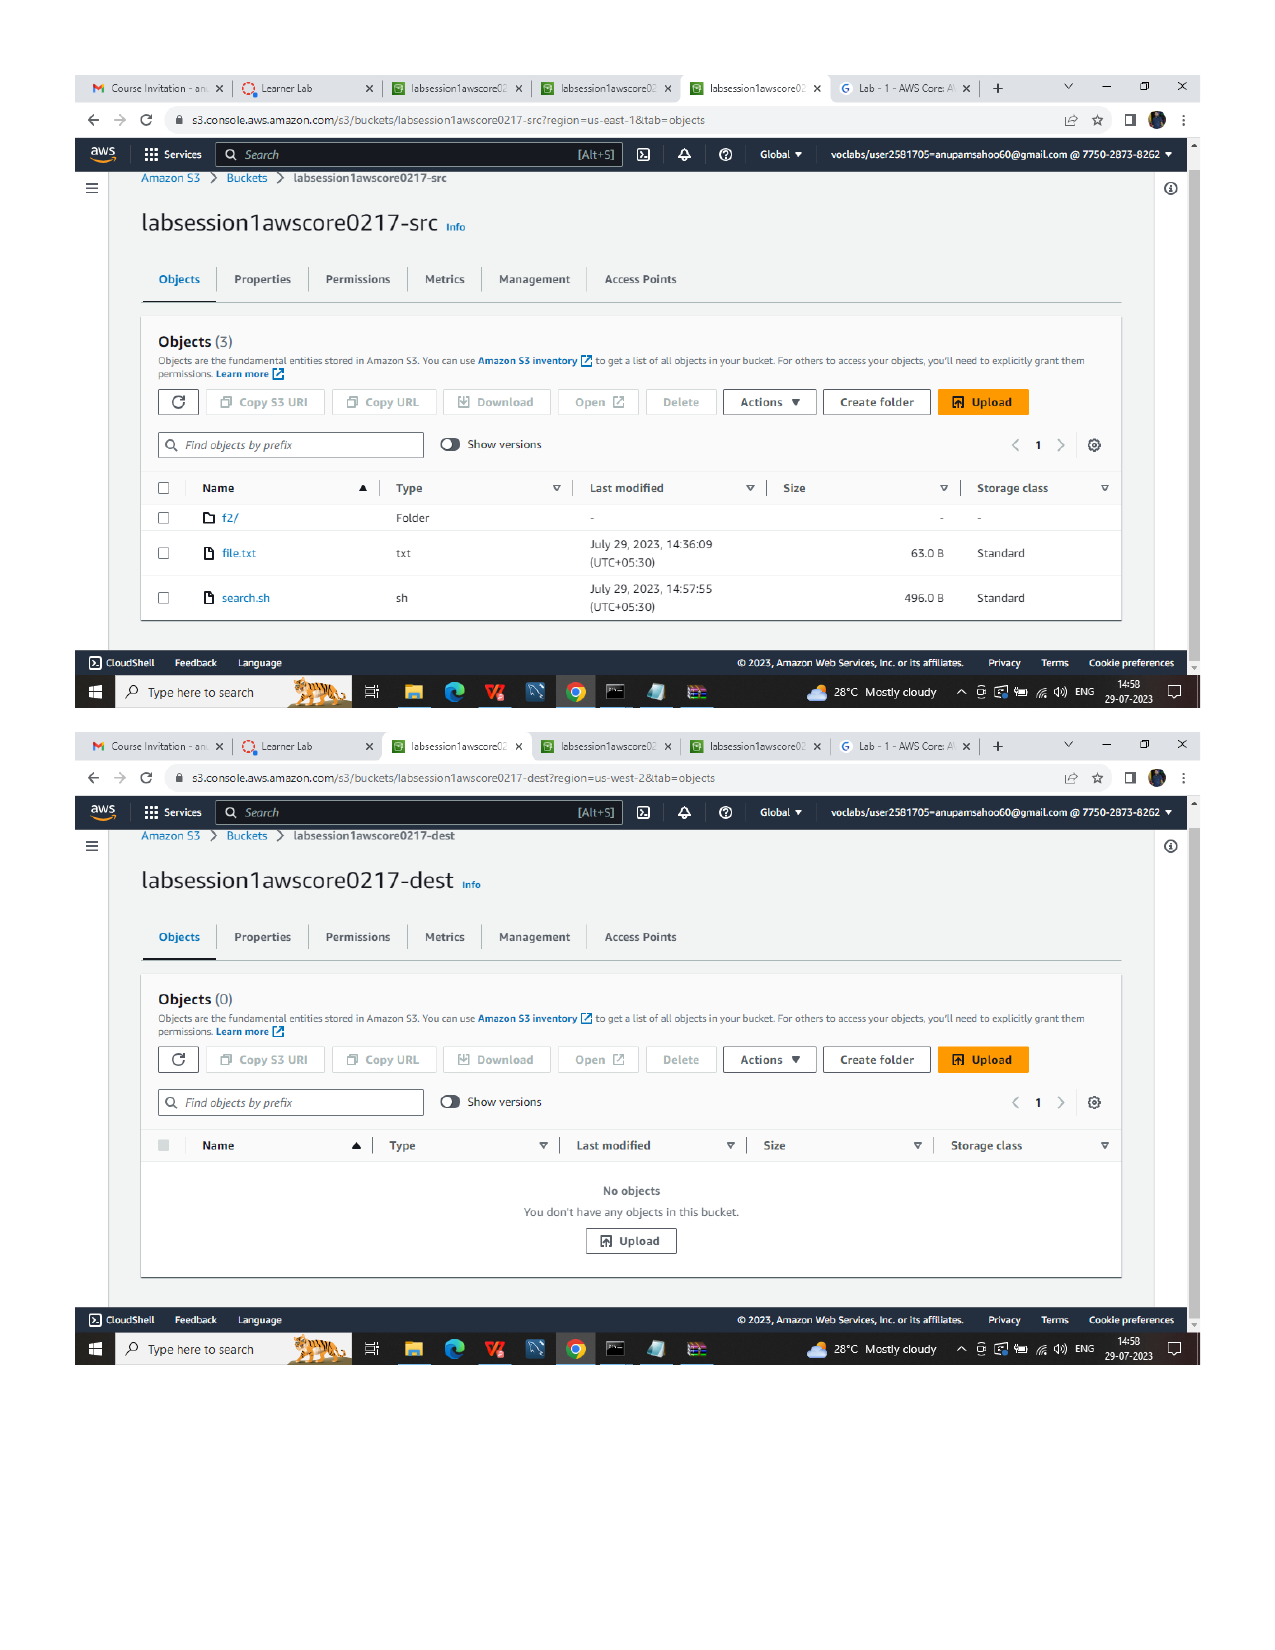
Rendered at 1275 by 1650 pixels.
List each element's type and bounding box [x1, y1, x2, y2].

picture [75, 732, 1200, 1365]
picture [75, 75, 1200, 708]
